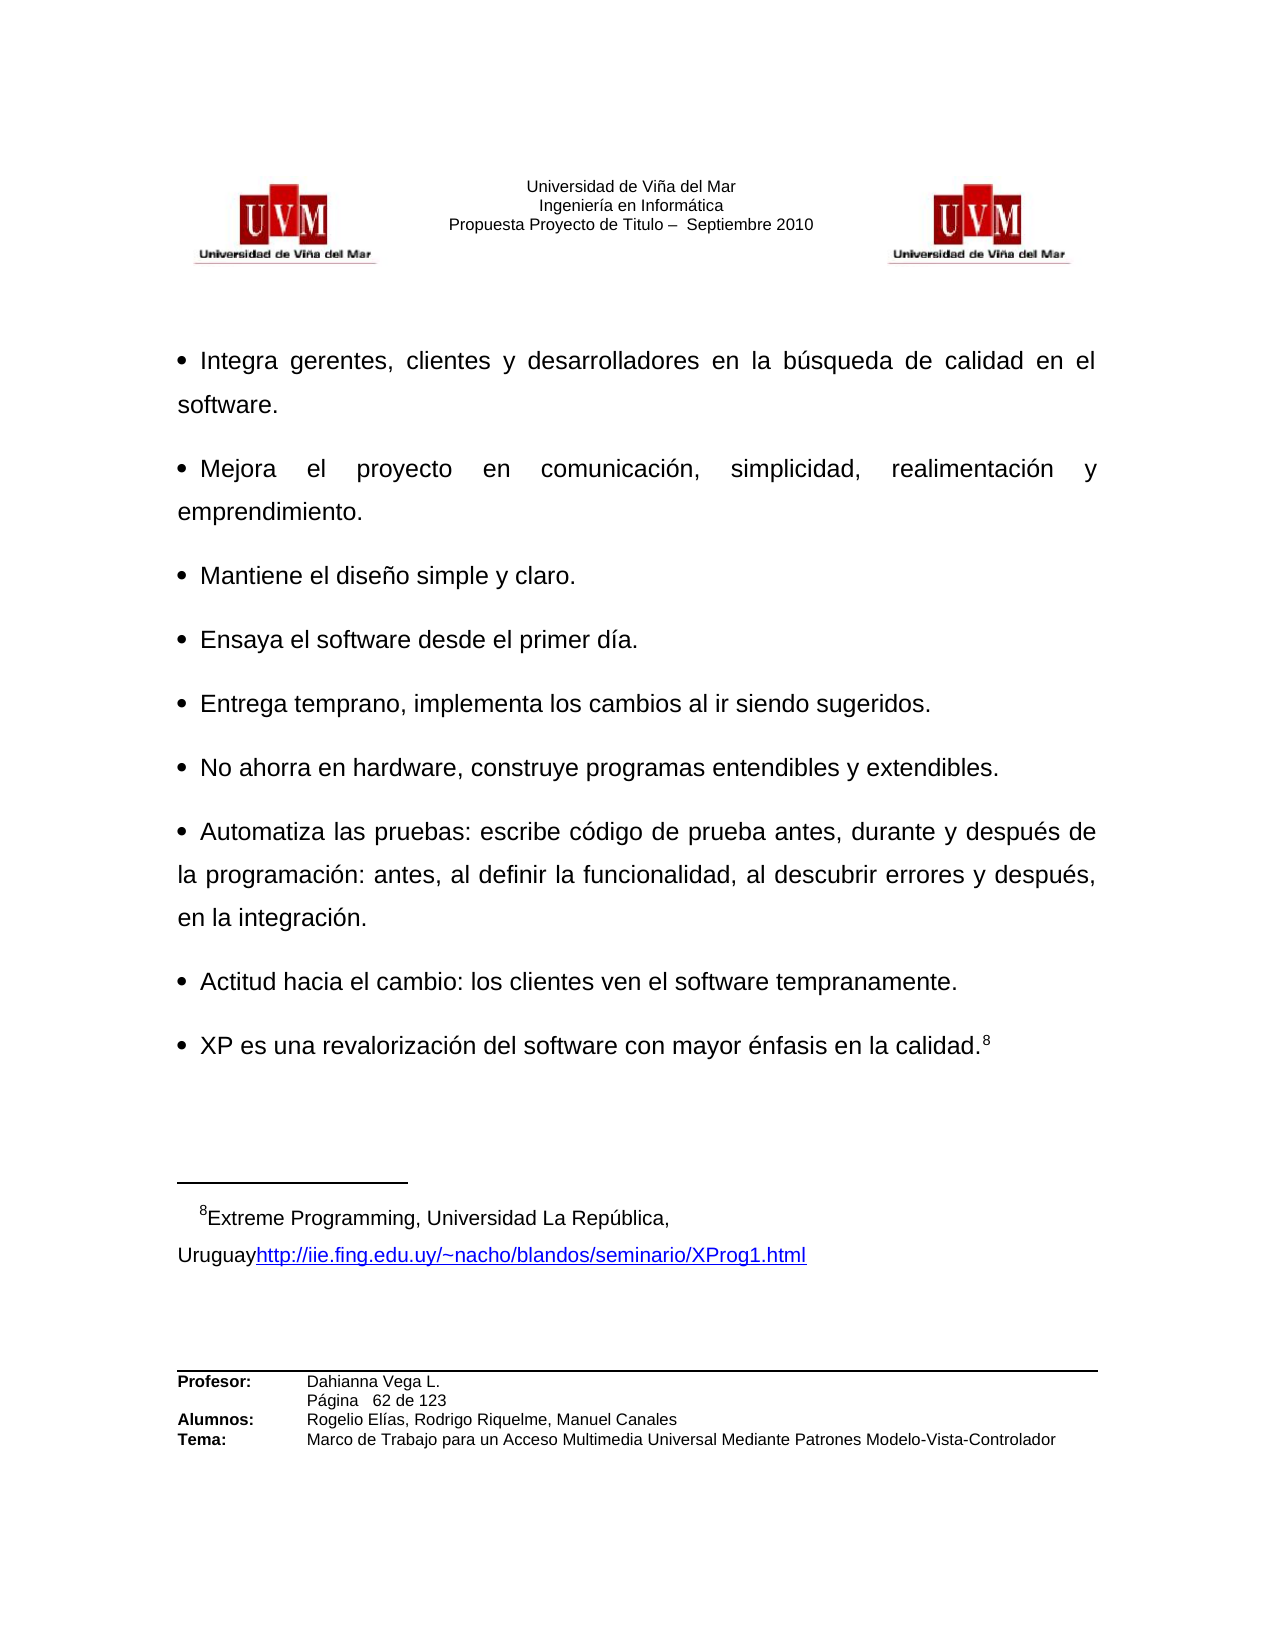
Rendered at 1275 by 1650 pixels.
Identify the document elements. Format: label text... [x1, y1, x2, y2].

picture [177, 176, 390, 267]
picture [871, 176, 1084, 267]
text Mejora el proyecto en comunicación, simplicidad, realimentación y emprendimiento. [177, 453, 1098, 526]
text No ahorra en hardware, construye programas entendibles y extendibles. [177, 753, 1098, 782]
text Entrega temprano, implementa los cambios al ir siendo sugeridos. [177, 689, 1098, 718]
text Mantiene el diseño simple y claro. [177, 561, 1098, 589]
text XP es una revalorización del software con mayor énfasis en la calidad. [177, 1031, 1098, 1060]
text Actitud hacia el cambio: los clientes ven el software tempranamente. [177, 967, 1098, 996]
text Integra gerentes, clientes y desarrolladores en la búsqueda de calidad en el software. [177, 346, 1098, 418]
text Ensaya el software desde el primer día. [177, 625, 1098, 654]
text Automatiza las pruebas: escribe código de prueba antes, durante y después de la programación: antes, al definir la funcionalidad, al descubrir errores y después, en la integración. [177, 817, 1098, 932]
